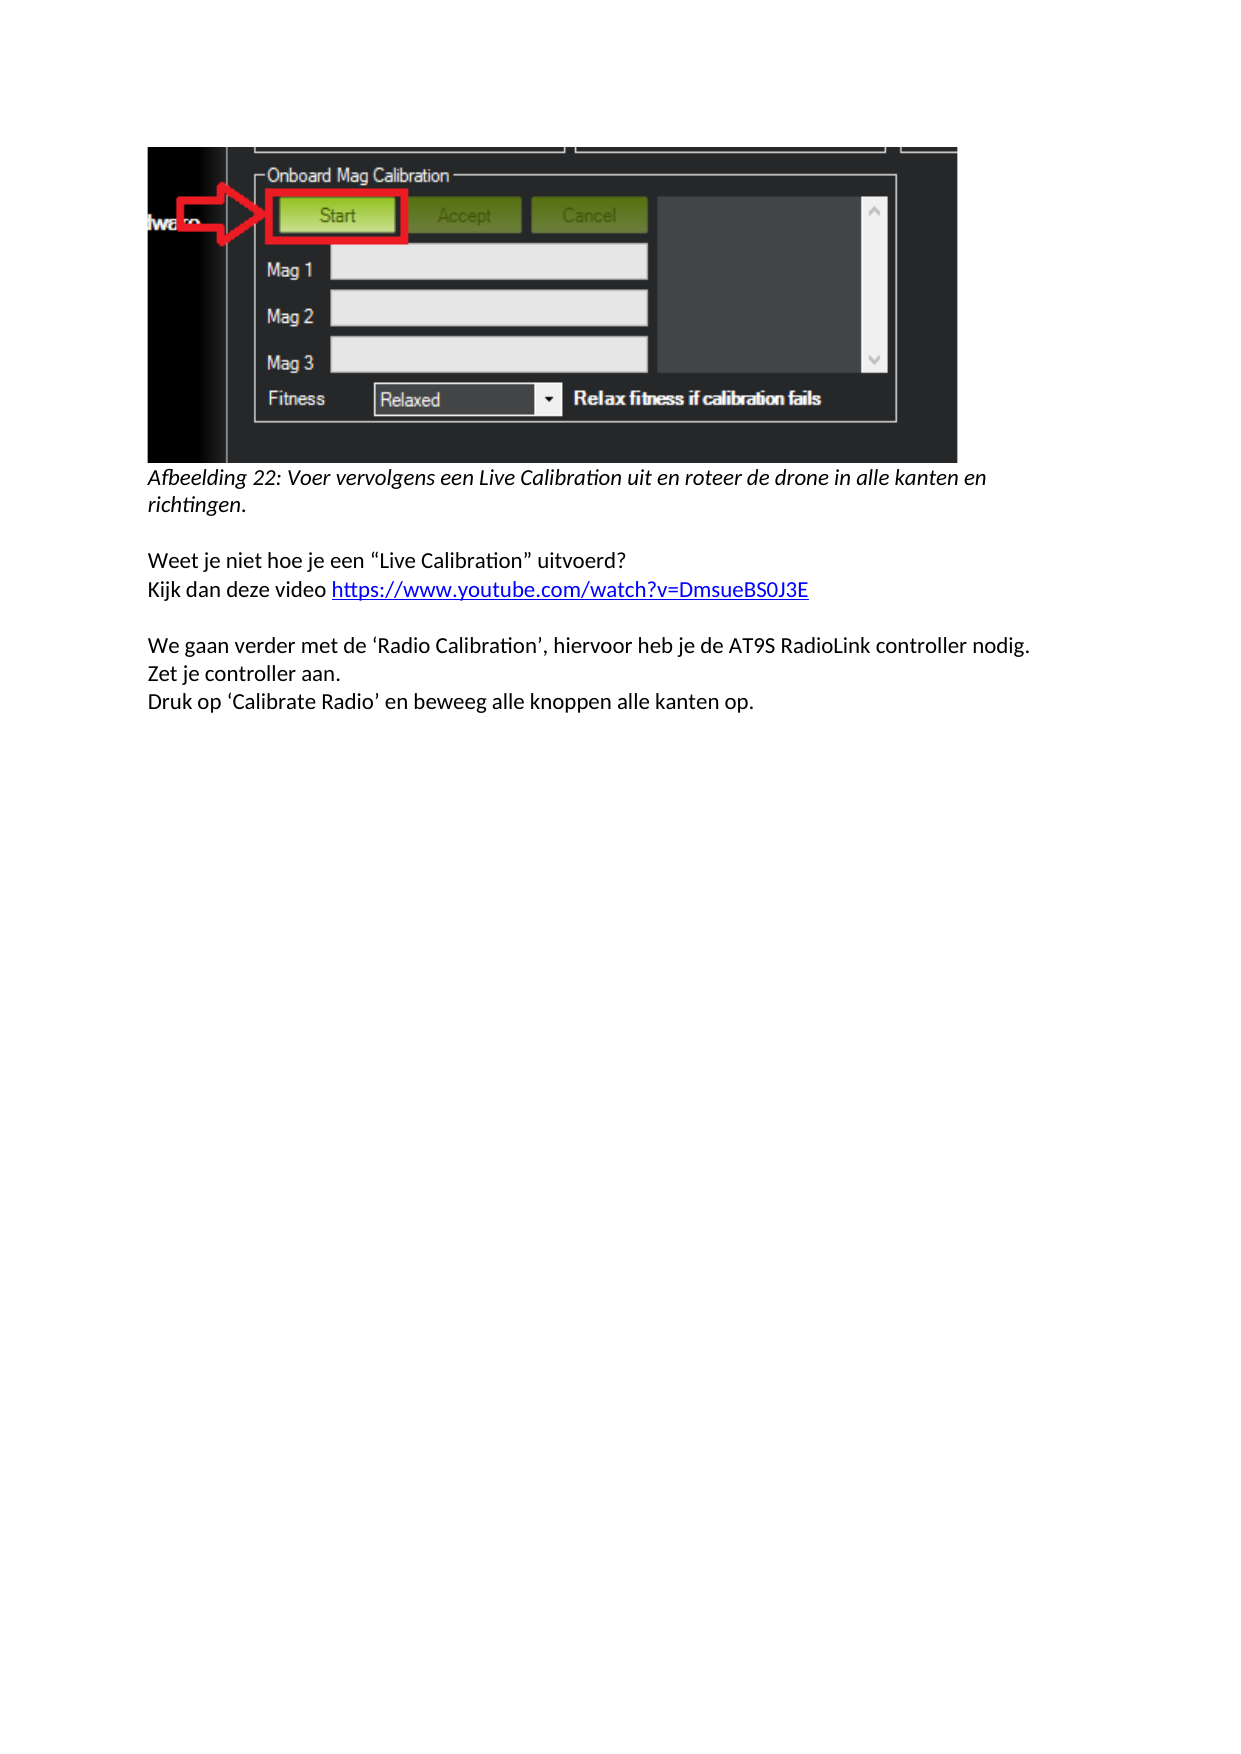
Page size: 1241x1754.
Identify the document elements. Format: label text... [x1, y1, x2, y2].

text Afbeelding 22: Voer vervolgens een Live Calibration uit en roteer de drone in alle kanten en richtingen. [148, 463, 1093, 519]
text We gaan verder met de ‘Radio Calibration’, hiervoor heb je de AT9S RadioLink controller nodig. [148, 631, 1093, 659]
text Weet je niet hoe je een “Live Calibration” uitvoerd? [148, 547, 1093, 575]
picture [147, 147, 958, 463]
text Druk op ‘Calibrate Radio’ en beweeg alle knoppen alle kanten op. [148, 687, 1093, 715]
text Kijk dan deze video https://www.youtube.com/watch?v=DmsueBS0J3E [148, 575, 1093, 603]
text Zet je controller aan. [148, 659, 1093, 687]
